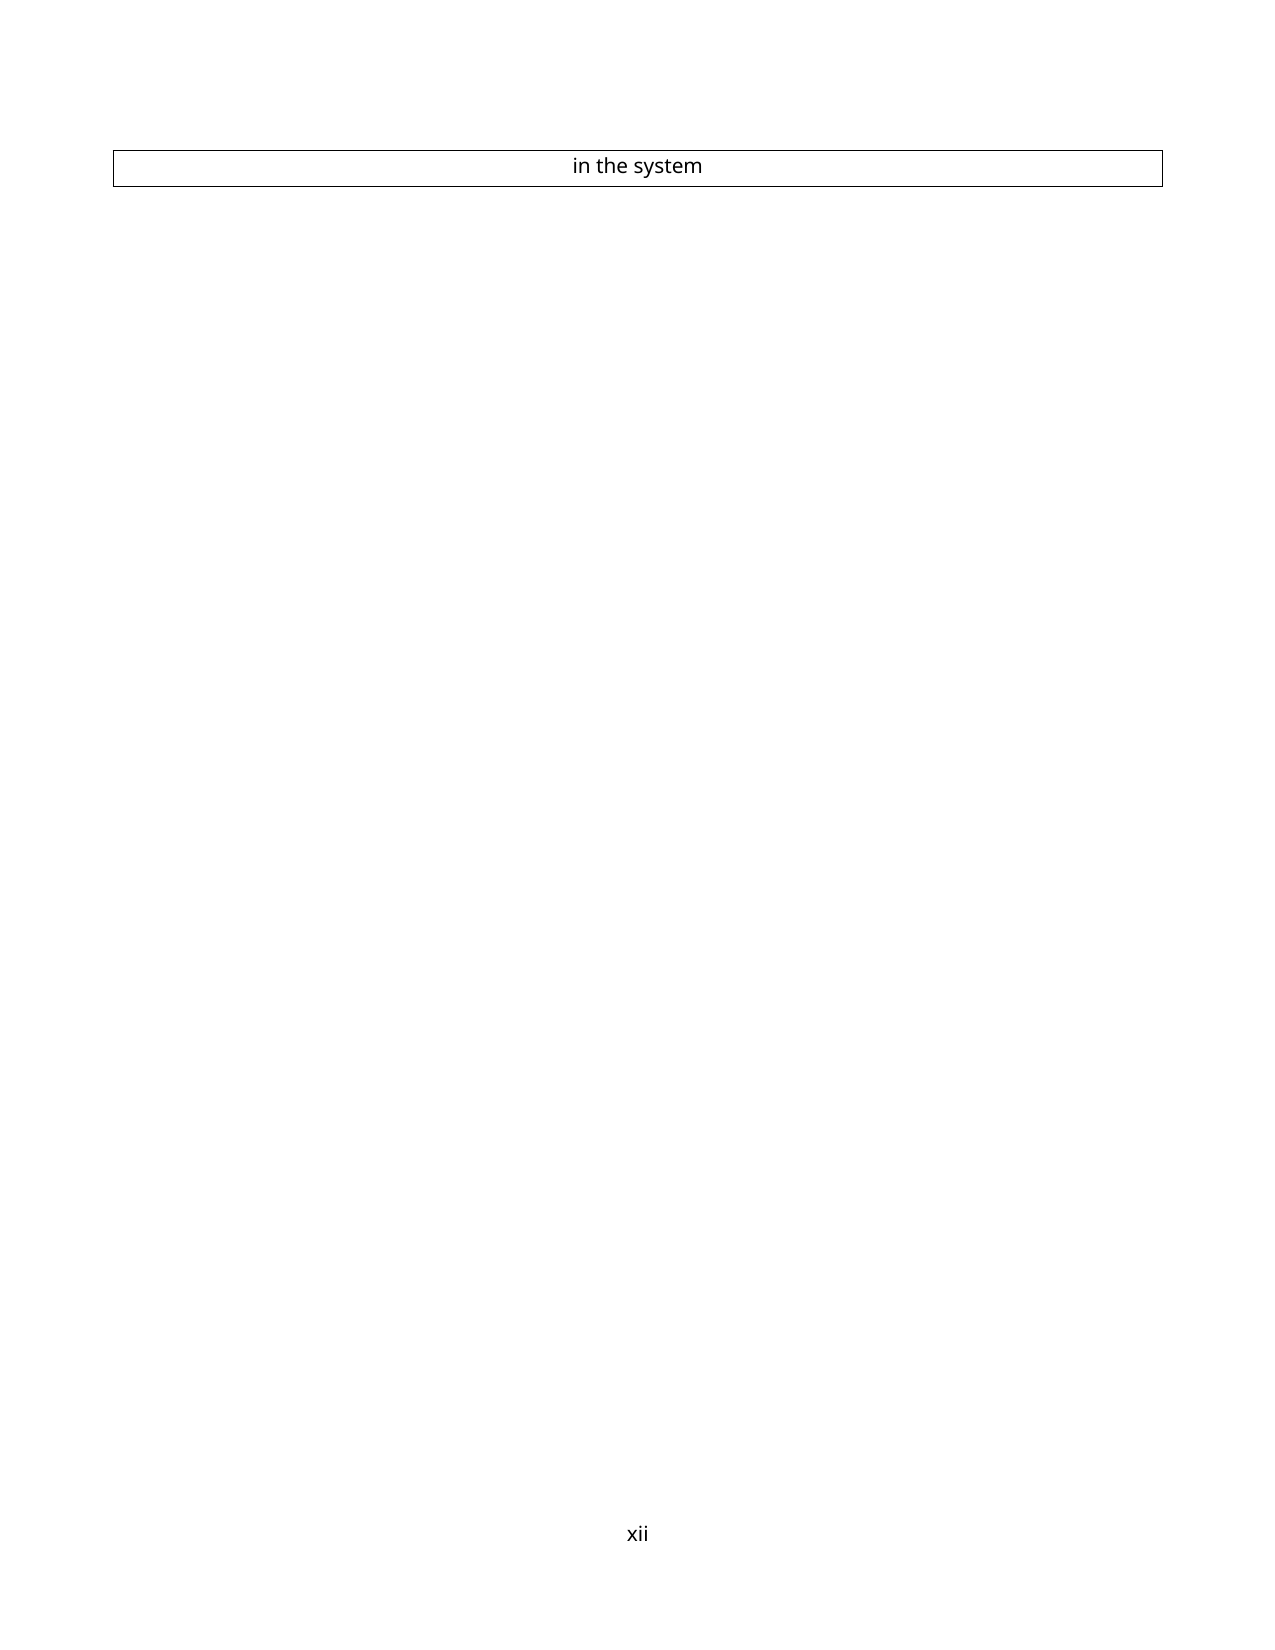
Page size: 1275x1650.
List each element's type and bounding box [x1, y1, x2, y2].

table_cell [114, 151, 1162, 186]
